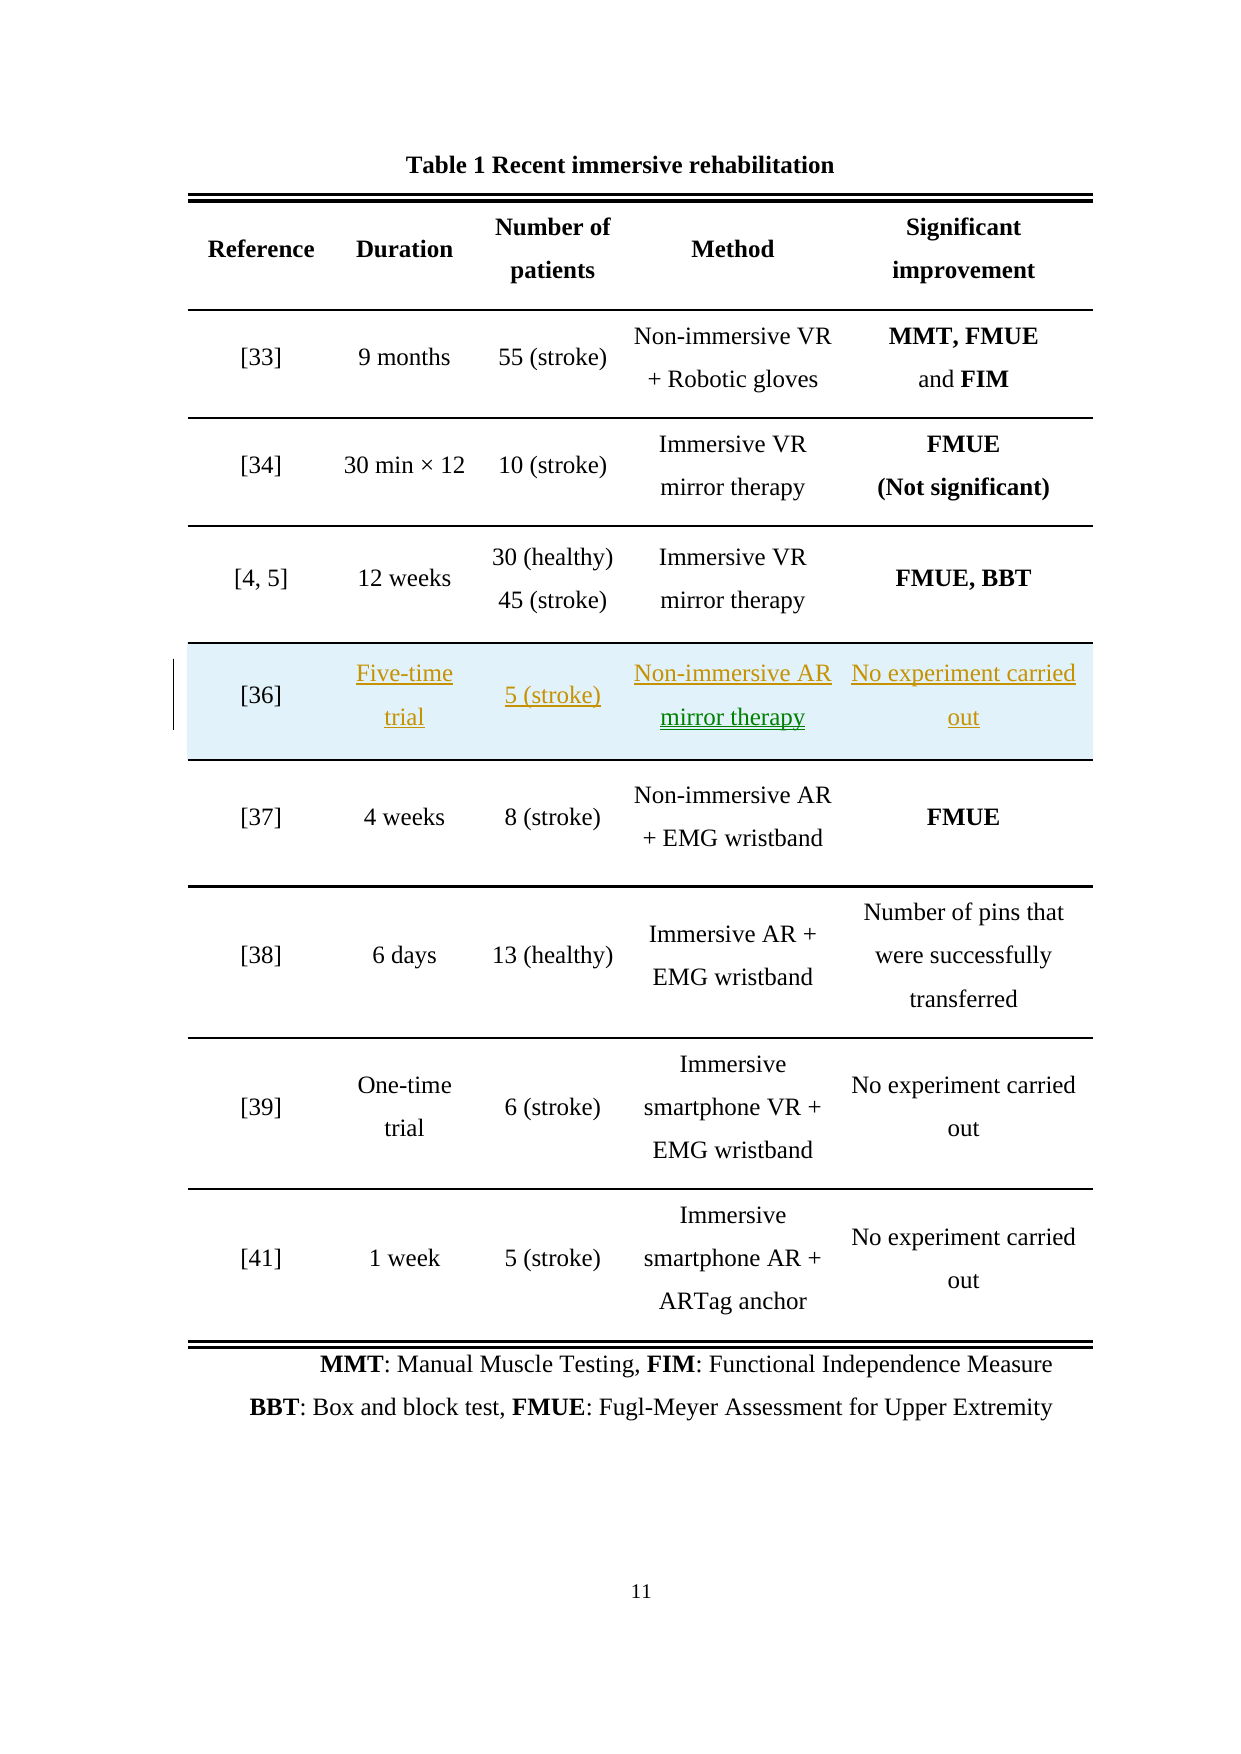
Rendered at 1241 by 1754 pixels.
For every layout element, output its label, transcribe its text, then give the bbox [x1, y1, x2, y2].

table_cell 9 months [335, 311, 474, 417]
table_cell [34] [188, 419, 334, 525]
table_cell 30 min × 12 [335, 419, 474, 525]
table_cell Immersive smartphone VR + EMG wristband [631, 1039, 834, 1188]
text Table 1 Recent immersive rehabilitation [187, 150, 1053, 179]
text BBT: Box and block test, FMUE: Fugl-Meyer Assessment for Upper Extremity [187, 1392, 1053, 1421]
table_cell 8 (stroke) [474, 761, 631, 885]
table_cell [39] [188, 1039, 334, 1188]
table_header Number of patients [474, 203, 631, 309]
table_cell FMUE [834, 761, 1093, 885]
table_cell Immersive smartphone AR + ARTag anchor [631, 1190, 834, 1339]
table_header Significant improvement [834, 203, 1093, 309]
table_cell MMT, FMUE and FIM [834, 311, 1093, 417]
table_cell One-time trial [335, 1039, 474, 1188]
table_cell [4, 5] [188, 527, 334, 642]
table_cell FMUE (Not significant) [834, 419, 1093, 525]
table_cell [38] [188, 888, 334, 1037]
text MMT: Manual Muscle Testing, FIM: Functional Independence Measure [187, 1349, 1053, 1378]
table_cell No experiment carried out [834, 1039, 1093, 1188]
table_cell 5 (stroke) [474, 1190, 631, 1339]
table_cell 55 (stroke) [474, 311, 631, 417]
table_header Method [631, 203, 834, 309]
table_header Duration [335, 203, 474, 309]
table_cell 4 weeks [335, 761, 474, 885]
table_cell No experiment carried out [834, 1190, 1093, 1339]
table_cell 30 (healthy) 45 (stroke) [474, 527, 631, 642]
table_cell 12 weeks [335, 527, 474, 642]
table_cell [41] [188, 1190, 334, 1339]
table_cell Immersive VR mirror therapy [631, 527, 834, 642]
table_cell 13 (healthy) [474, 888, 631, 1037]
table_header Reference [188, 203, 334, 309]
table_cell Immersive VR mirror therapy [631, 419, 834, 525]
table_cell Non-immersive AR + EMG wristband [631, 761, 834, 885]
table_cell [33] [188, 311, 334, 417]
table_cell 6 days [335, 888, 474, 1037]
table_cell Non-immersive VR + Robotic gloves [631, 311, 834, 417]
table_cell 1 week [335, 1190, 474, 1339]
table_cell FMUE, BBT [834, 527, 1093, 642]
table_cell 6 (stroke) [474, 1039, 631, 1188]
table_cell 10 (stroke) [474, 419, 631, 525]
table_cell Number of pins that were successfully transferred [834, 888, 1093, 1037]
table_cell Immersive AR + EMG wristband [631, 888, 834, 1037]
table_cell [37] [188, 761, 334, 885]
